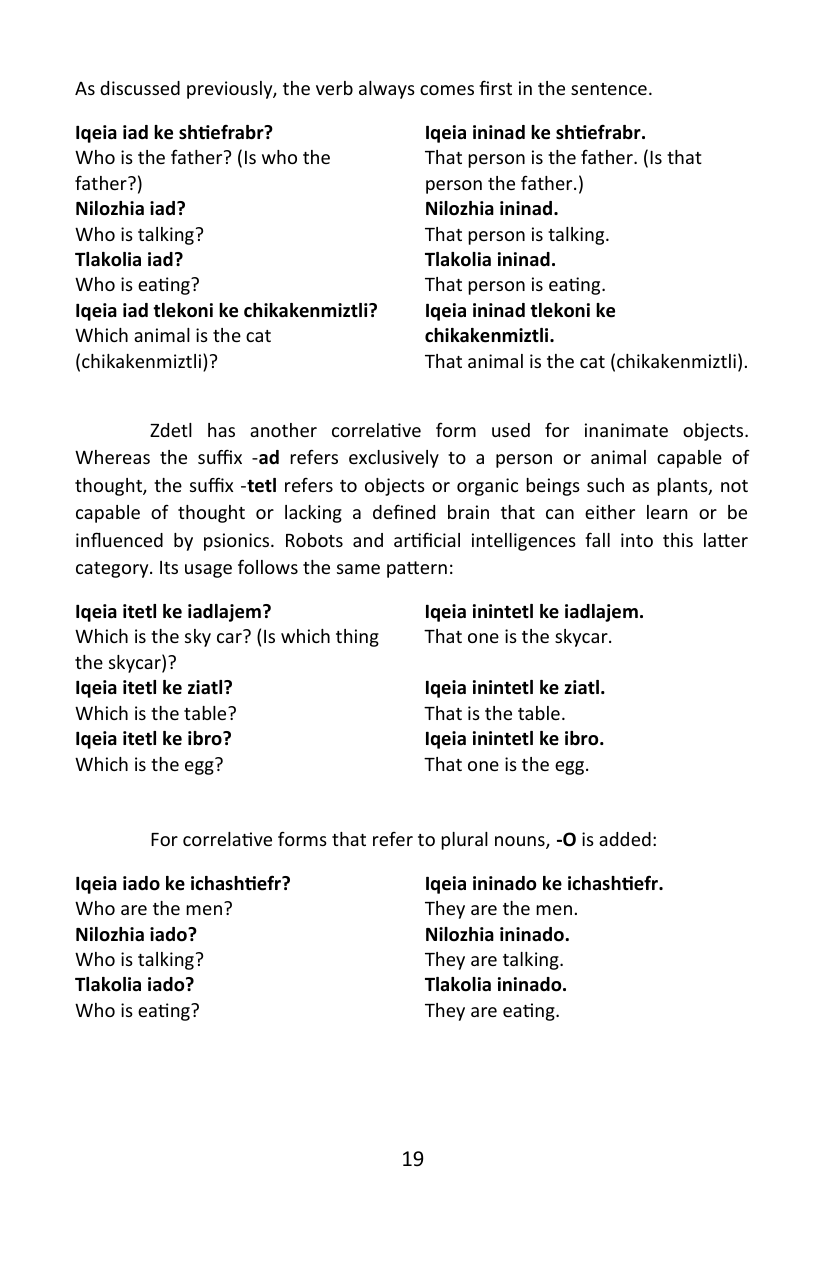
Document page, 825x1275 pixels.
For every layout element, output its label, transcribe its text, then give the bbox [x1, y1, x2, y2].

text For correlative forms that refer to plural nouns, -O is added: [75, 826, 750, 851]
table_cell Nilozhia iad? Who is talking? [64, 195, 413, 246]
table_header Iqeia inintetl ke iadlajem. That one is the skycar. [413, 598, 761, 674]
table_cell Iqeia ininad tlekoni ke chikakenmiztli. That animal is the cat (chikakenmiztli). [413, 297, 761, 373]
table_cell Nilozhia ininad. That person is talking. [413, 195, 761, 246]
table_cell Iqeia inintetl ke ibro. That one is the egg. [413, 725, 761, 776]
table_header Iqeia ininado ke ichashtiefr. They are the men. [413, 870, 761, 921]
table_cell Nilozhia iado? Who is talking? [64, 921, 413, 972]
text Zdetl has another correlative form used for inanimate objects. Whereas the suffix -ad refers exclusively to a person or animal capable of thought, the suffix -tetl refers to objects or organic beings such as plants, not capable of thought or lacking a defined brain that can either learn or be influenced by psionics. Robots and artificial intelligences fall into this latter category. Its usage follows the same pattern: [75, 417, 750, 580]
table_cell Tlakolia ininad. That person is eating. [413, 246, 761, 297]
table_header Iqeia iad ke shtiefrabr? Who is the father? (Is who the father?) [64, 119, 413, 195]
table_header Iqeia itetl ke iadlajem? Which is the sky car? (Is which thing the skycar)? [64, 598, 413, 674]
table_cell Iqeia inintetl ke ziatl. That is the table. [413, 675, 761, 725]
table_cell Tlakolia iado? Who is eating? [64, 972, 413, 1022]
table_cell Iqeia iad tlekoni ke chikakenmiztli? Which animal is the cat (chikakenmiztli)? [64, 297, 413, 373]
table_cell Nilozhia ininado. They are talking. [413, 921, 761, 972]
table_cell Iqeia itetl ke ziatl? Which is the table? [64, 675, 413, 725]
table_cell Tlakolia ininado. They are eating. [413, 972, 761, 1022]
table_cell Tlakolia iad? Who is eating? [64, 246, 413, 297]
table_header Iqeia iado ke ichashtiefr? Who are the men? [64, 870, 413, 921]
table_cell Iqeia itetl ke ibro? Which is the egg? [64, 725, 413, 776]
table_header Iqeia ininad ke shtiefrabr. That person is the father. (Is that person the father.) [413, 119, 761, 195]
text As discussed previously, the verb always comes first in the sentence. [75, 75, 750, 100]
